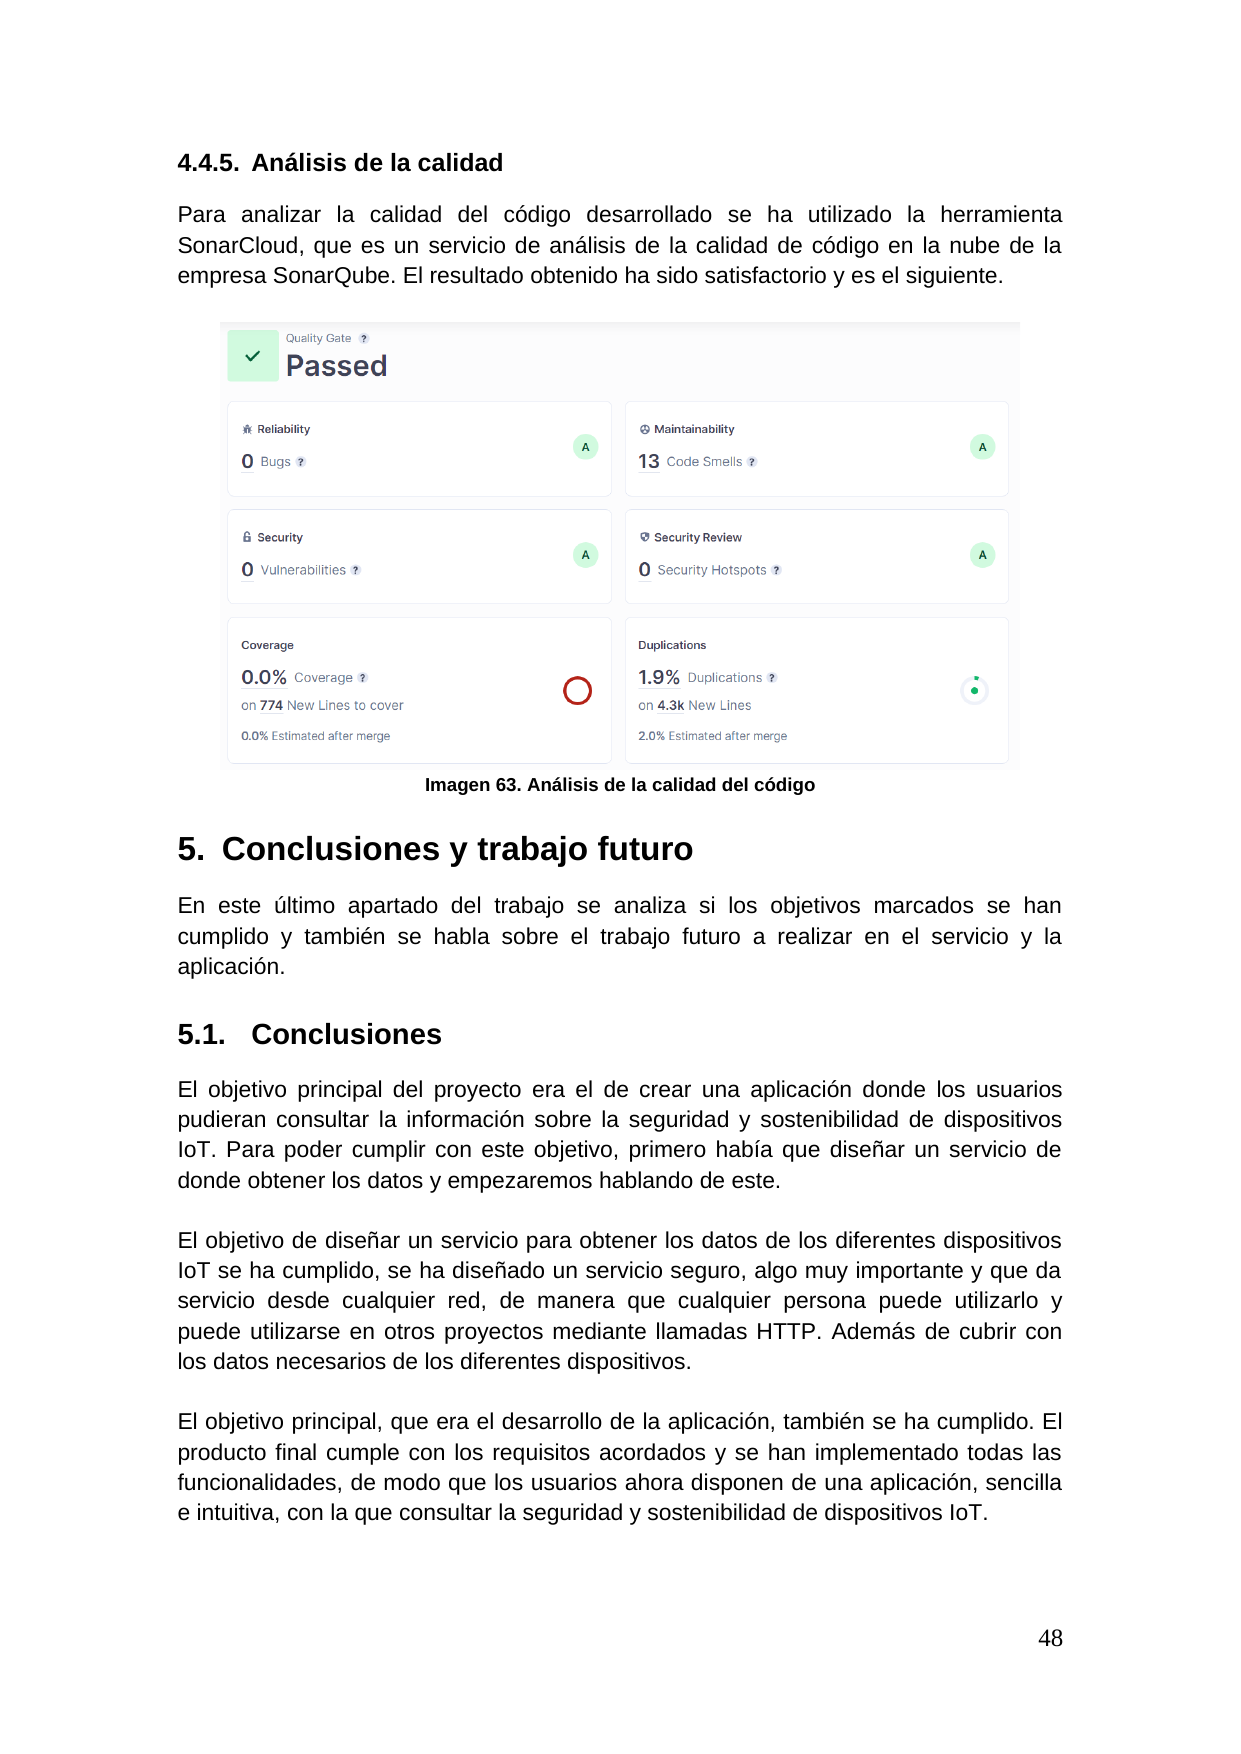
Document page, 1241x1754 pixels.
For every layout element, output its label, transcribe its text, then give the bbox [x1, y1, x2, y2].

text El objetivo principal del proyecto era el de crear una aplicación donde los usuarios pudieran consultar la información sobre la seguridad y sostenibilidad de dispositivos IoT. Para poder cumplir con este objetivo, primero había que diseñar un servicio de donde obtener los datos y empezaremos hablando de este. [177, 1076, 1063, 1193]
picture [220, 322, 1021, 770]
text Para analizar la calidad del código desarrollado se ha utilizado la herramienta SonarCloud, que es un servicio de análisis de la calidad de código en la nube de la empresa SonarQube. El resultado obtenido ha sido satisfactorio y es el siguiente. [177, 201, 1063, 288]
text El objetivo de diseñar un servicio para obtener los datos de los diferentes dispositivos IoT se ha cumplido, se ha diseñado un servicio seguro, algo muy importante y que da servicio desde cualquier red, de manera que cualquier persona puede utilizarlo y puede utilizarse en otros proyectos mediante llamadas HTTP. Además de cubrir con los datos necesarios de los diferentes dispositivos. [177, 1227, 1063, 1374]
text En este último apartado del trabajo se analiza si los objetivos marcados se han cumplido y también se habla sobre el trabajo futuro a realizar en el servicio y la aplicación. [177, 892, 1063, 979]
subtitle Conclusiones y trabajo futuro [177, 829, 1063, 867]
text El objetivo principal, que era el desarrollo de la aplicación, también se ha cumplido. El producto final cumple con los requisitos acordados y se han implementado todas las funcionalidades, de modo que los usuarios ahora disponen de una aplicación, sencilla e intuitiva, con la que consultar la seguridad y sostenibilidad de dispositivos IoT. [177, 1408, 1063, 1525]
subtitle Análisis de la calidad [177, 148, 1063, 176]
subtitle Conclusiones [177, 1017, 1063, 1051]
text Imagen 63. Análisis de la calidad del código [177, 774, 1063, 796]
